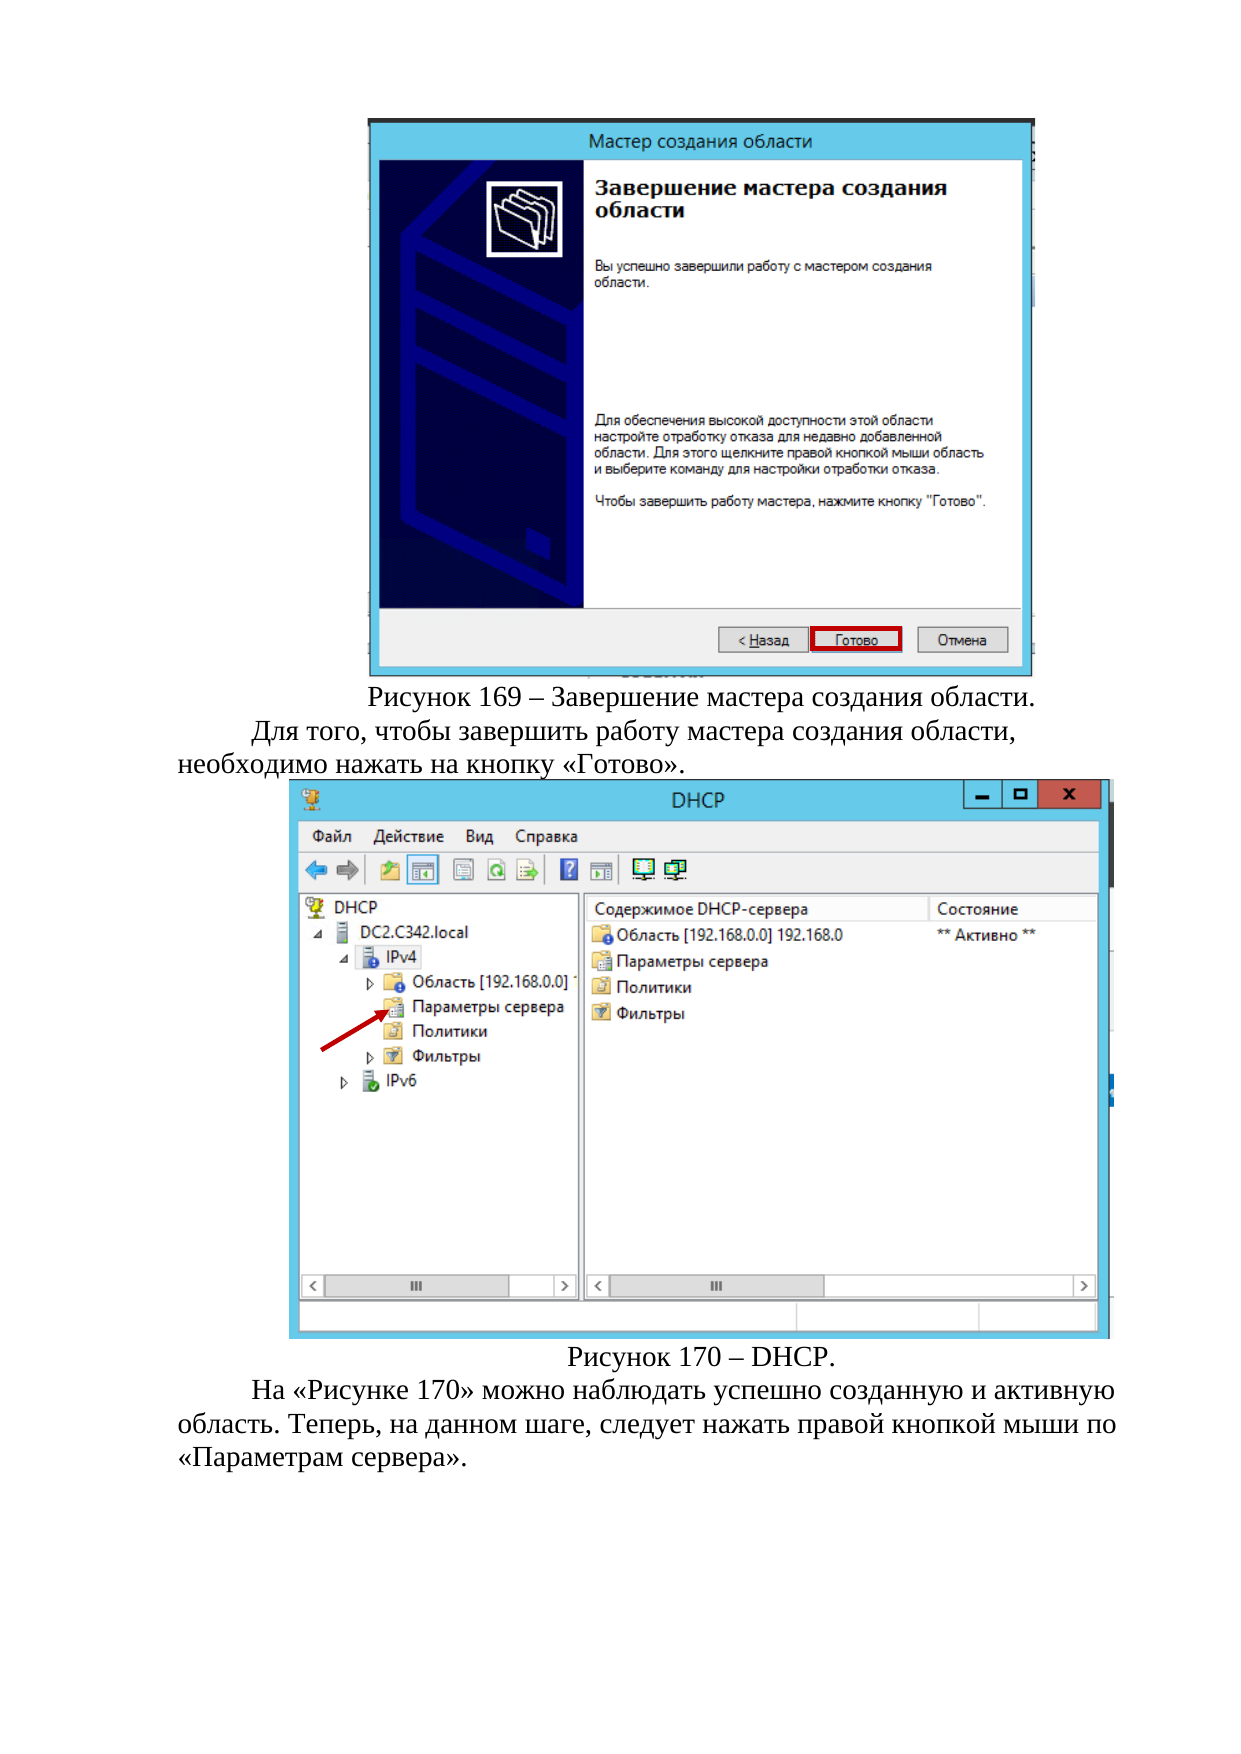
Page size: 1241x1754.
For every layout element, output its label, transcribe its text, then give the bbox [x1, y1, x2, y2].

text Рисунок 169 – Завершение мастера создания области. [177, 679, 1152, 713]
text Для того, чтобы завершить работу мастера создания области, необходимо нажать на кнопку «Готово». [177, 713, 1152, 780]
text Рисунок 170 – DHCP. [177, 1339, 1152, 1372]
picture [289, 779, 1114, 1339]
text На «Рисунке 170» можно наблюдать успешно созданную и активную область. Теперь, на данном шаге, следует нажать правой кнопкой мыши по «Параметрам сервера». [177, 1372, 1152, 1473]
picture [367, 118, 1036, 679]
